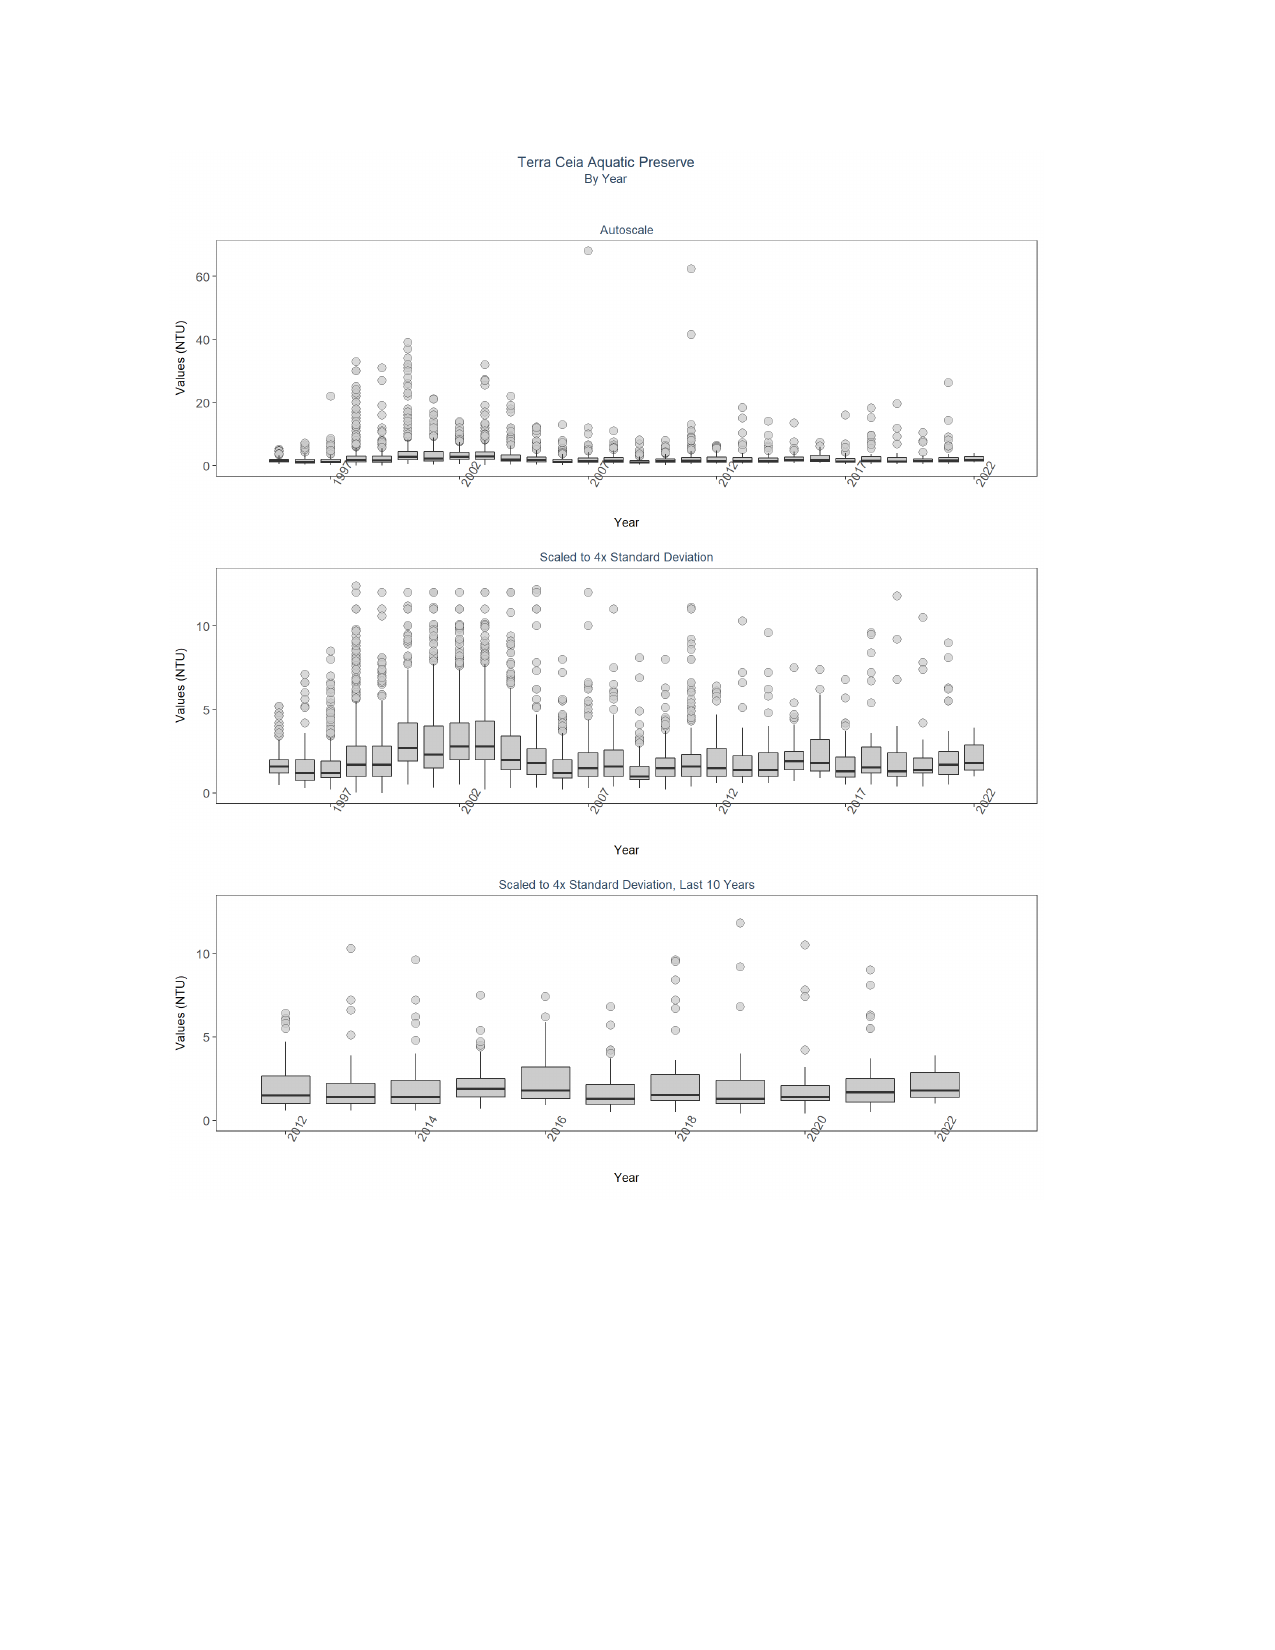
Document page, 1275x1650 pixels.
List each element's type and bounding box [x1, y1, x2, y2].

picture [168, 150, 1044, 1200]
